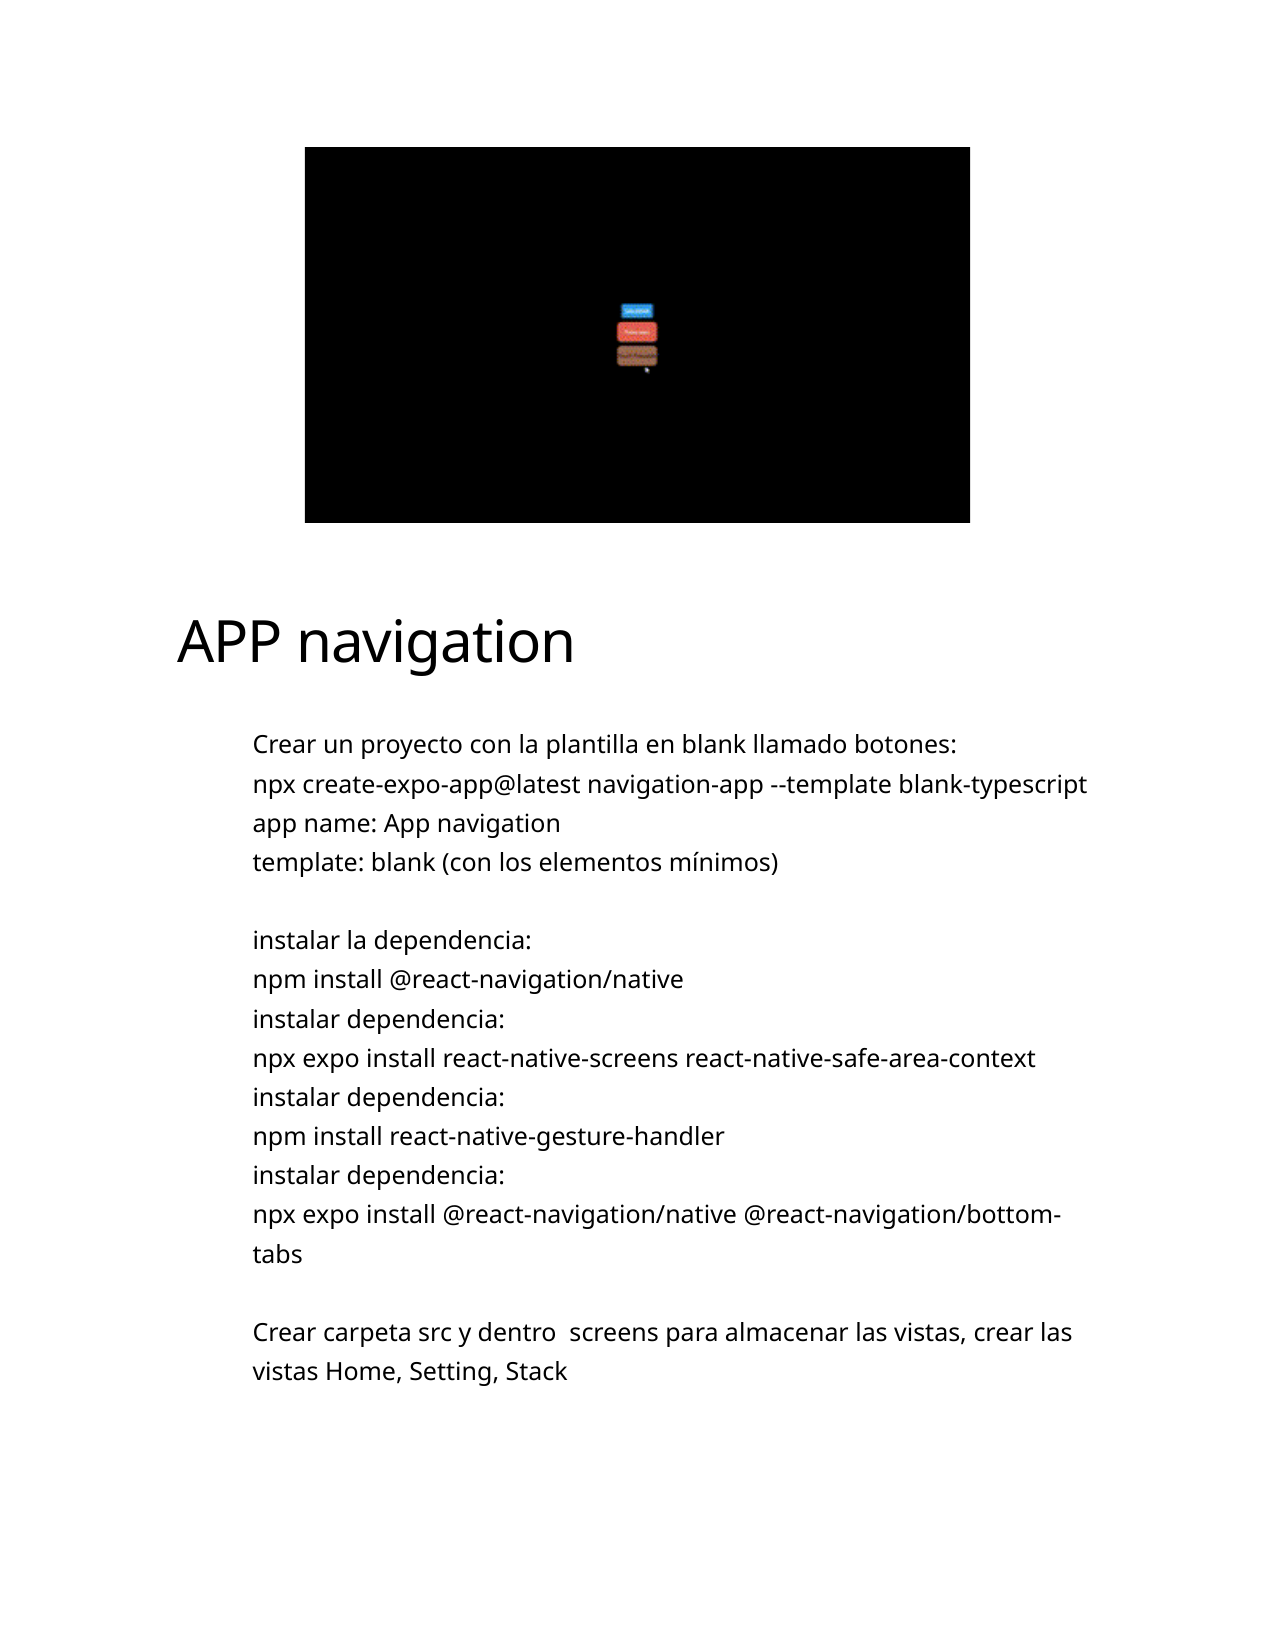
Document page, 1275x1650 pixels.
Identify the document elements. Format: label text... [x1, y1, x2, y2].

list instalar la dependencia: [252, 923, 1098, 957]
picture [304, 147, 971, 523]
list npm install react-native-gesture-handler [252, 1119, 1098, 1153]
list npx expo install react-native-screens react-native-safe-area-context [252, 1041, 1098, 1074]
title APP navigation [177, 600, 1098, 680]
list template: blank (con los elementos mínimos) [252, 845, 1098, 879]
list npx expo install @react-navigation/native @react-navigation/bottom-tabs [252, 1197, 1098, 1270]
list npm install @react-navigation/native [252, 962, 1098, 996]
list app name: App navigation [252, 806, 1098, 839]
list instalar dependencia: [252, 1158, 1098, 1192]
list Crear un proyecto con la plantilla en blank llamado botones: [252, 727, 1098, 761]
list npx create-expo-app@latest navigation-app --template blank-typescript [252, 766, 1098, 800]
list Crear carpeta src y dentro screens para almacenar las vistas, crear las vistas Home, Setting, Stack [252, 1315, 1098, 1388]
list instalar dependencia: [252, 1080, 1098, 1114]
list instalar dependencia: [252, 1001, 1098, 1035]
